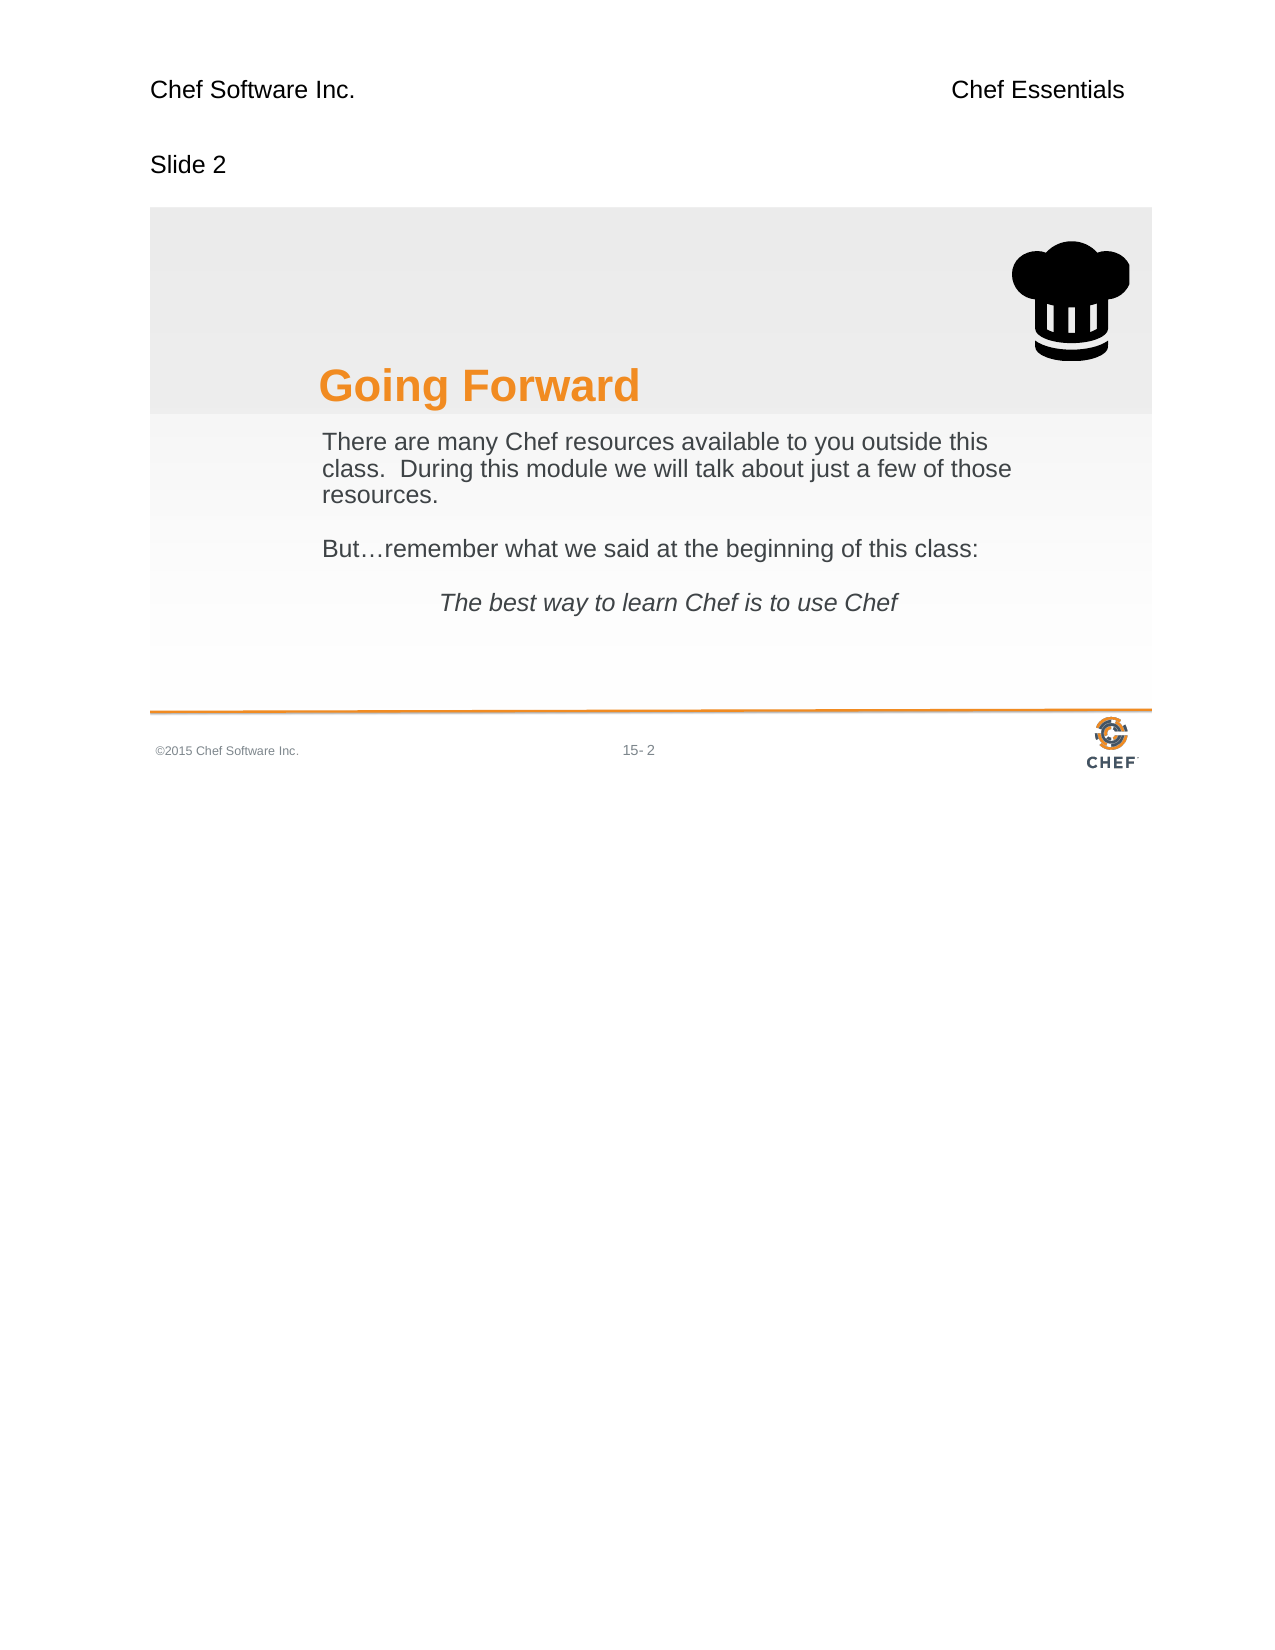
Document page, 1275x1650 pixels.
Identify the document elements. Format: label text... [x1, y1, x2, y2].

text Slide 2 [150, 150, 1125, 179]
